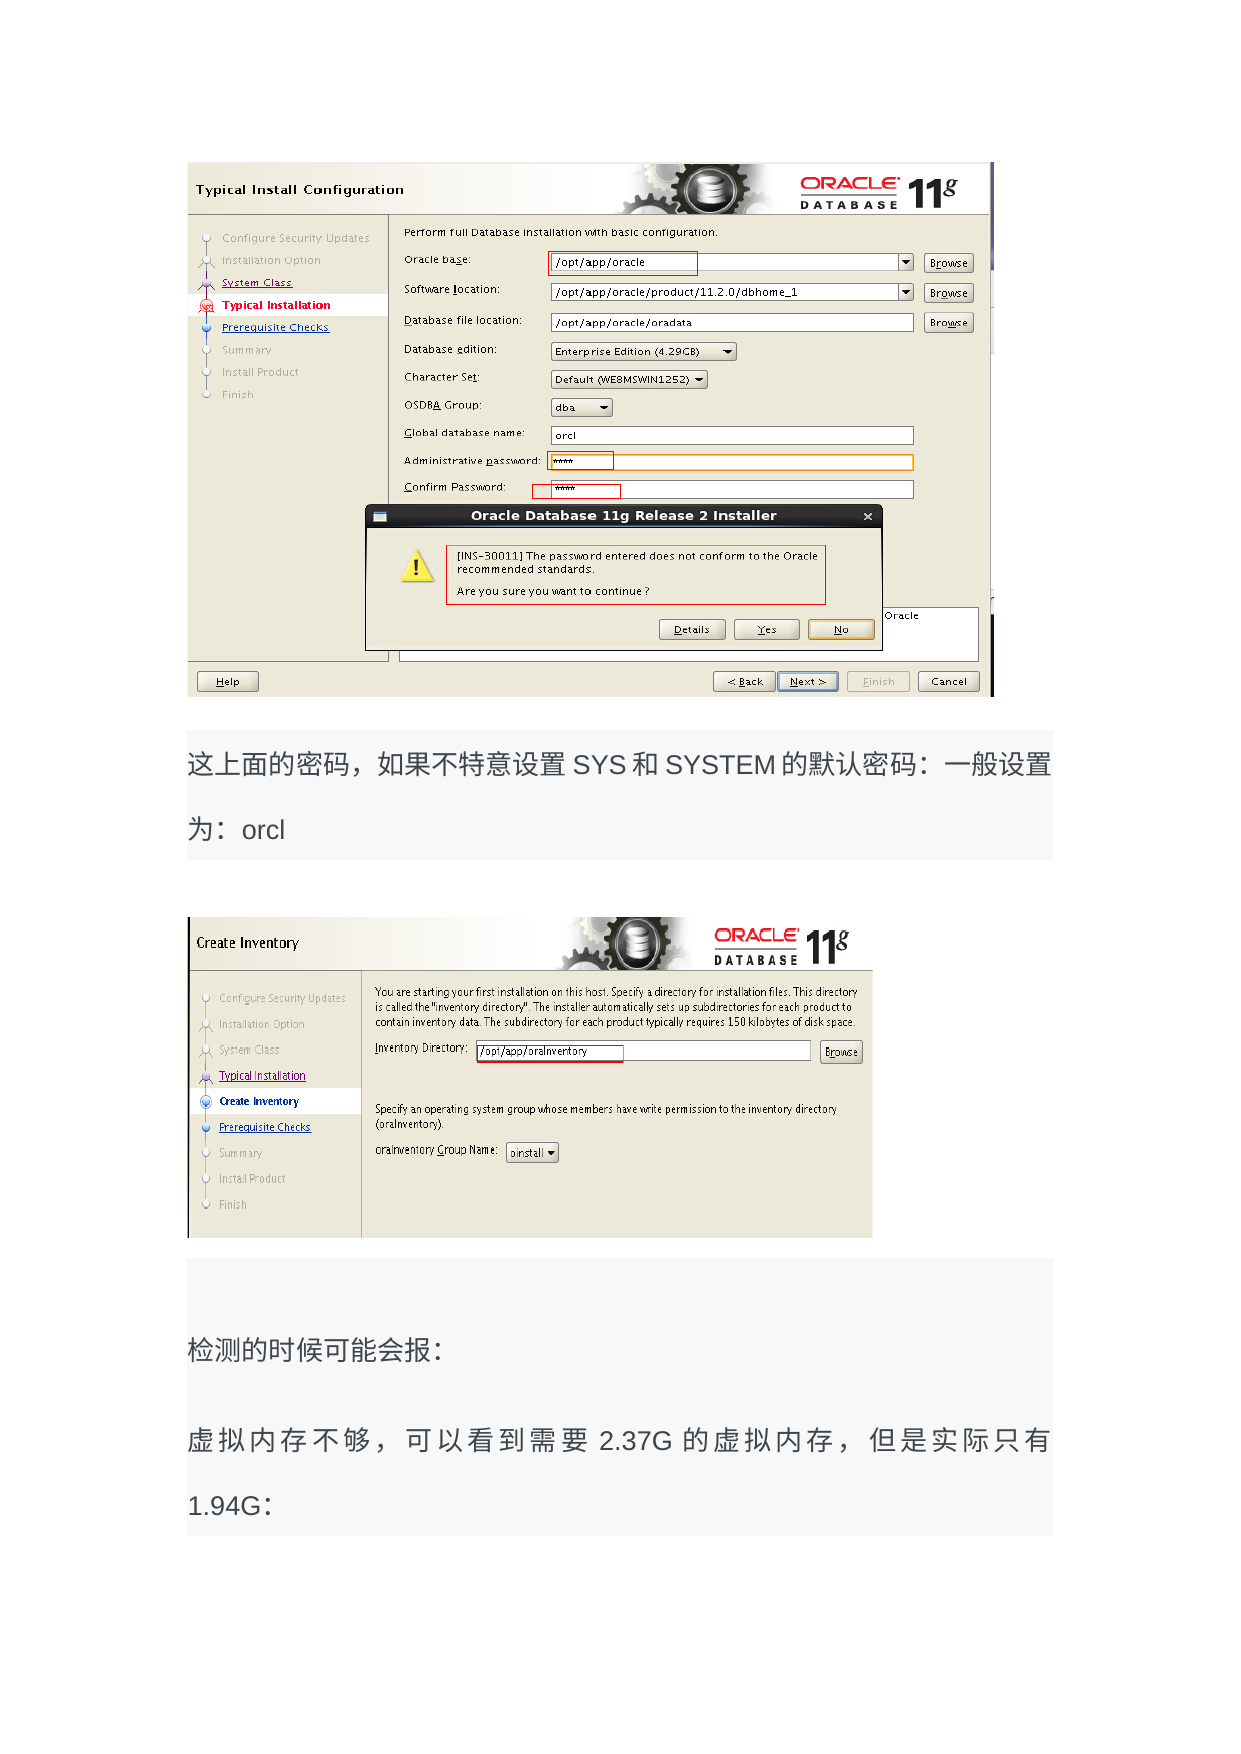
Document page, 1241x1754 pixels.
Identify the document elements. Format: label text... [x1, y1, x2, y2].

text 虚拟内存不够，可以看到需要2.37G的虚拟内存，但是实际只有1.94G： [187, 1406, 1053, 1536]
picture [187, 162, 994, 697]
text 检测的时候可能会报： [187, 1316, 1053, 1381]
text 这上面的密码，如果不特意设置SYS和SYSTEM的默认密码：一般设置为：orcl [187, 730, 1053, 860]
picture [187, 917, 873, 1238]
